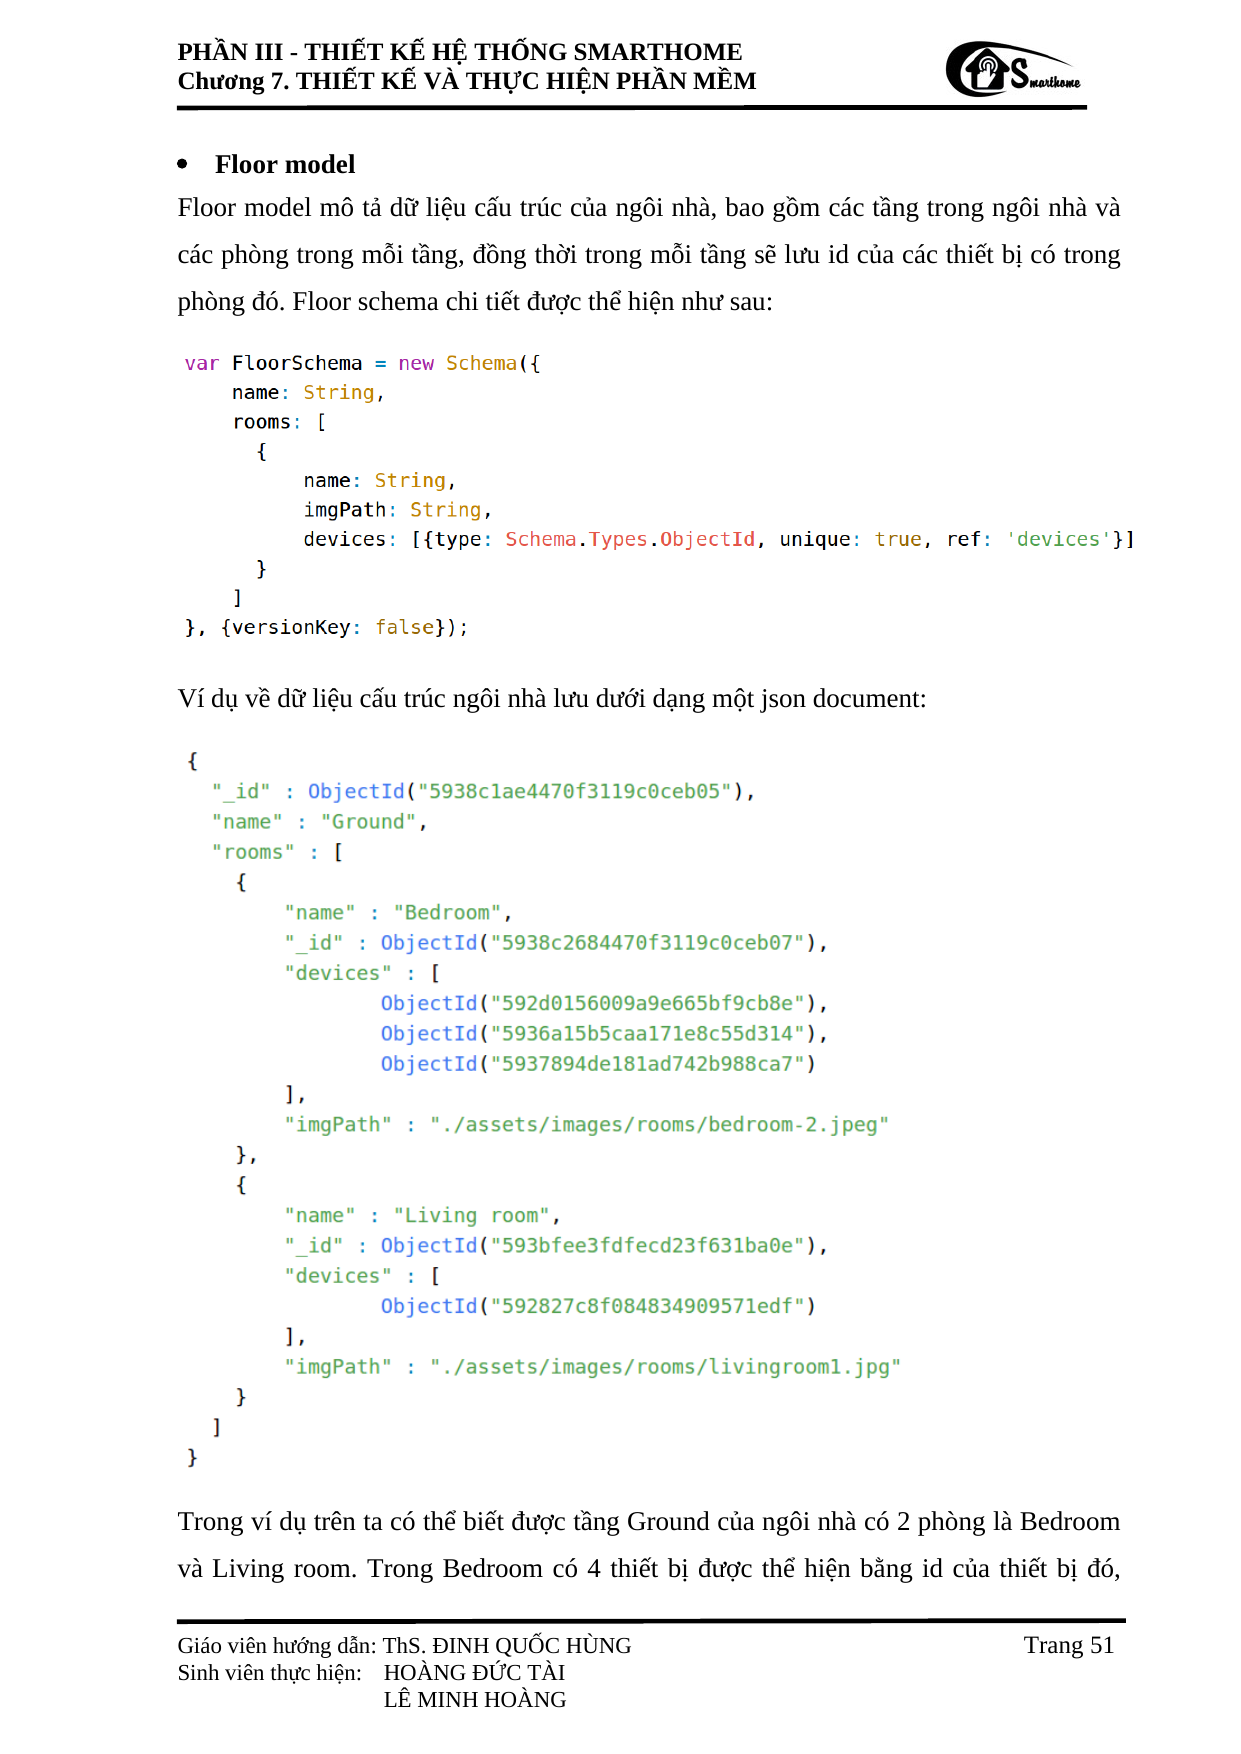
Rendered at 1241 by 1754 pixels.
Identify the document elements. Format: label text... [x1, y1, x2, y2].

picture [938, 39, 1085, 98]
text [177, 1505, 1122, 1583]
text Floor model mô tả dữ liệu cấu trúc của ngôi nhà, bao gồm các tầng trong ngôi nhà và các phòng trong mỗi tầng, đồng thời trong mỗi tầng sẽ lưu id của các thiết bị có trong phòng đó. Floor schema chi tiết được thể hiện như sau: [177, 191, 1122, 316]
picture [177, 352, 1136, 647]
picture [177, 750, 1112, 1469]
text Ví dụ về dữ liệu cấu trúc ngôi nhà lưu dưới dạng một json document: [177, 682, 1122, 714]
list Floor model [177, 148, 1122, 179]
